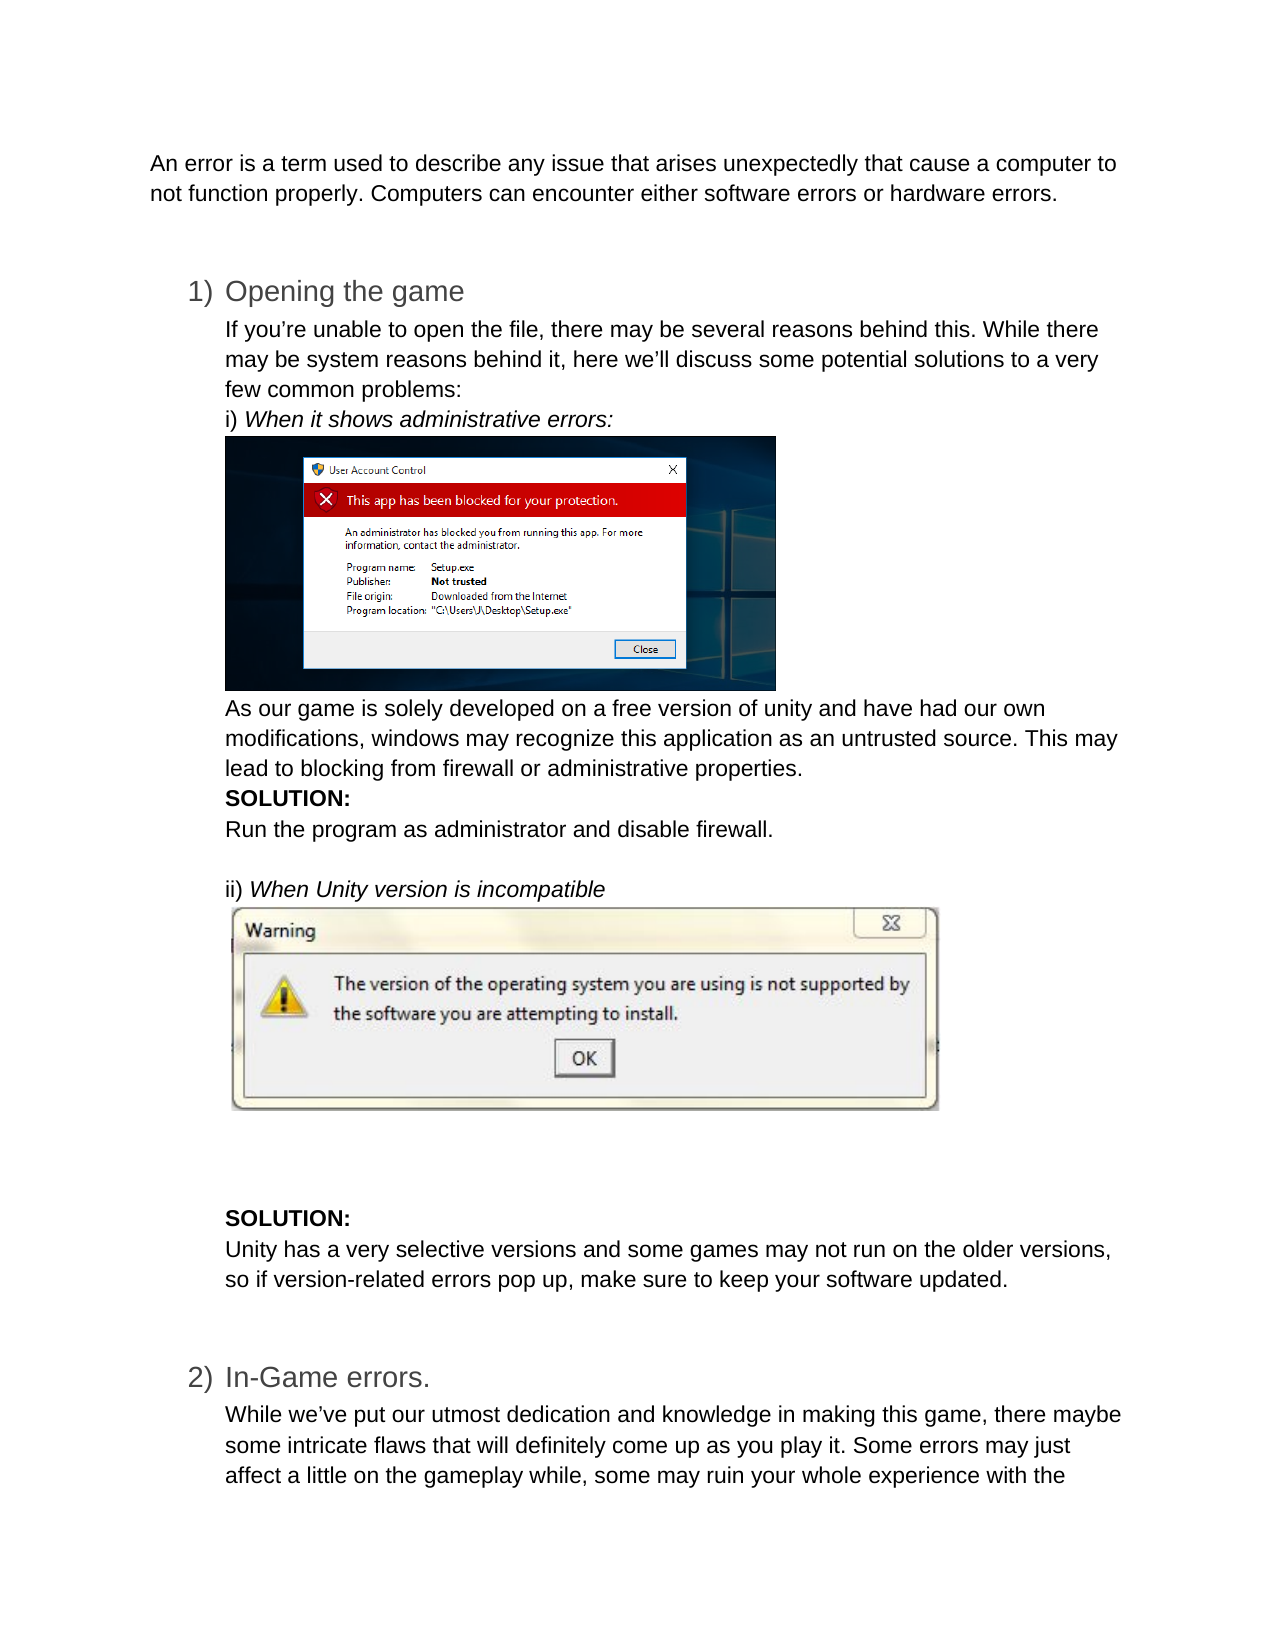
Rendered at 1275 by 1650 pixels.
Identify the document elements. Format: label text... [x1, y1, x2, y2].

text SOLUTION: [225, 1205, 1125, 1232]
picture [231, 906, 941, 1111]
text i) When it shows administrative errors: [225, 406, 1125, 433]
text SOLUTION: [225, 785, 1125, 812]
text Run the program as administrator and disable firewall. [225, 816, 1125, 842]
subtitle Opening the game [187, 274, 1125, 307]
text Unity has a very selective versions and some games may not run on the older versions, so if version-related errors pop up, make sure to keep your software updated. [225, 1236, 1125, 1292]
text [225, 1401, 1125, 1488]
text An error is a term used to describe any issue that arises unexpectedly that cause a computer to not function properly. Computers can encounter either software errors or hardware errors. [150, 150, 1125, 207]
picture [225, 436, 776, 691]
subtitle In-Game errors. [187, 1359, 1125, 1393]
text If you’re unable to open the file, there may be several reasons behind this. While there may be system reasons behind it, here we’ll discuss some potential solutions to a very few common problems: [225, 316, 1125, 403]
text As our game is solely developed on a free version of unity and have had our own modifications, windows may recognize this application as an untrusted source. This may lead to blocking from firewall or administrative properties. [225, 695, 1125, 782]
text ii) When Unity version is incompatible [225, 876, 1125, 902]
